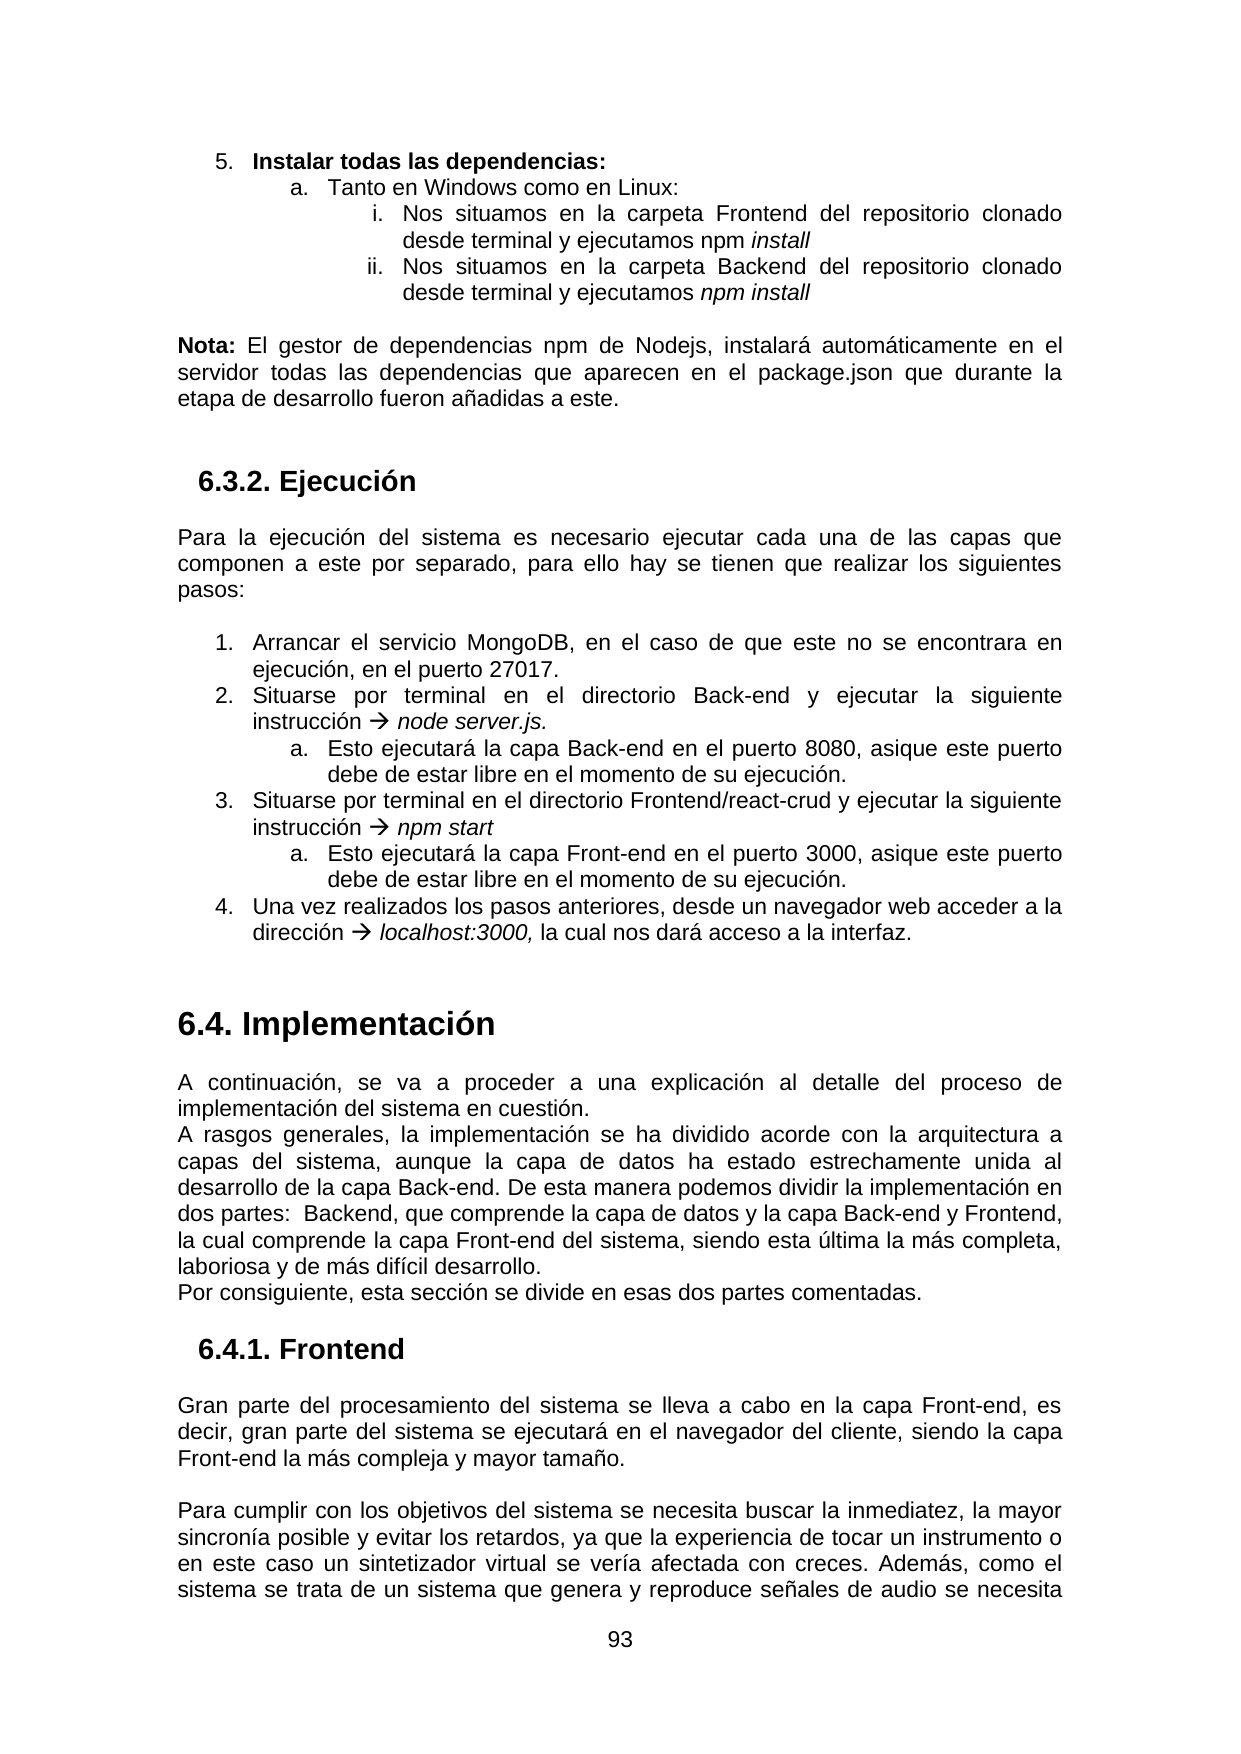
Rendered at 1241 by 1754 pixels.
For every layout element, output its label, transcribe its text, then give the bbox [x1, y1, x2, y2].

list Una vez realizados los pasos anteriores, desde un navegador web acceder a la dirección localhost:3000, la cual nos dará acceso a la interfaz. [215, 893, 1063, 945]
list Nos situamos en la carpeta Frontend del repositorio clonado desde terminal y ejecutamos npm install [383, 200, 1063, 253]
subtitle 6.3.2. Ejecución [198, 464, 1063, 497]
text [177, 1497, 1063, 1603]
list Situarse por terminal en el directorio Back-end y ejecutar la siguiente instrucción node server.js. [215, 682, 1063, 734]
text Para la ejecución del sistema es necesario ejecutar cada una de las capas que componen a este por separado, para ello hay se tienen que realizar los siguientes pasos: [177, 524, 1063, 603]
text A rasgos generales, la implementación se ha dividido acorde con la arquitectura a capas del sistema, aunque la capa de datos ha estado estrechamente unida al desarrollo de la capa Back-end. De esta manera podemos dividir la implementación en dos partes: Backend, que comprende la capa de datos y la capa Back-end y Frontend, la cual comprende la capa Front-end del sistema, siendo esta última la más completa, laboriosa y de más difícil desarrollo. [177, 1121, 1063, 1279]
subtitle 6.4.1. Frontend [198, 1332, 1063, 1366]
list Tanto en Windows como en Linux: [290, 174, 1063, 200]
text Por consiguiente, esta sección se divide en esas dos partes comentadas. [177, 1279, 1063, 1306]
list Esto ejecutará la capa Front-end en el puerto 3000, asique este puerto debe de estar libre en el momento de su ejecución. [290, 840, 1063, 893]
list Esto ejecutará la capa Back-end en el puerto 8080, asique este puerto debe de estar libre en el momento de su ejecución. [290, 734, 1063, 787]
text Gran parte del procesamiento del sistema se lleva a cabo en la capa Front-end, es decir, gran parte del sistema se ejecutará en el navegador del cliente, siendo la capa Front-end la más compleja y mayor tamaño. [177, 1392, 1063, 1471]
text Nota: El gestor de dependencias npm de Nodejs, instalará automáticamente en el servidor todas las dependencias que aparecen en el package.json que durante la etapa de desarrollo fueron añadidas a este. [177, 332, 1063, 411]
subtitle 6.4. Implementación [177, 1004, 1063, 1042]
text A continuación, se va a proceder a una explicación al detalle del proceso de implementación del sistema en cuestión. [177, 1068, 1063, 1121]
list Instalar todas las dependencias: [215, 148, 1063, 174]
list Nos situamos en la carpeta Backend del repositorio clonado desde terminal y ejecutamos npm install [383, 253, 1063, 306]
list Arrancar el servicio MongoDB, en el caso de que este no se encontrara en ejecución, en el puerto 27017. [215, 629, 1063, 682]
list Situarse por terminal en el directorio Frontend/react-crud y ejecutar la siguiente instrucción npm start [215, 787, 1063, 840]
